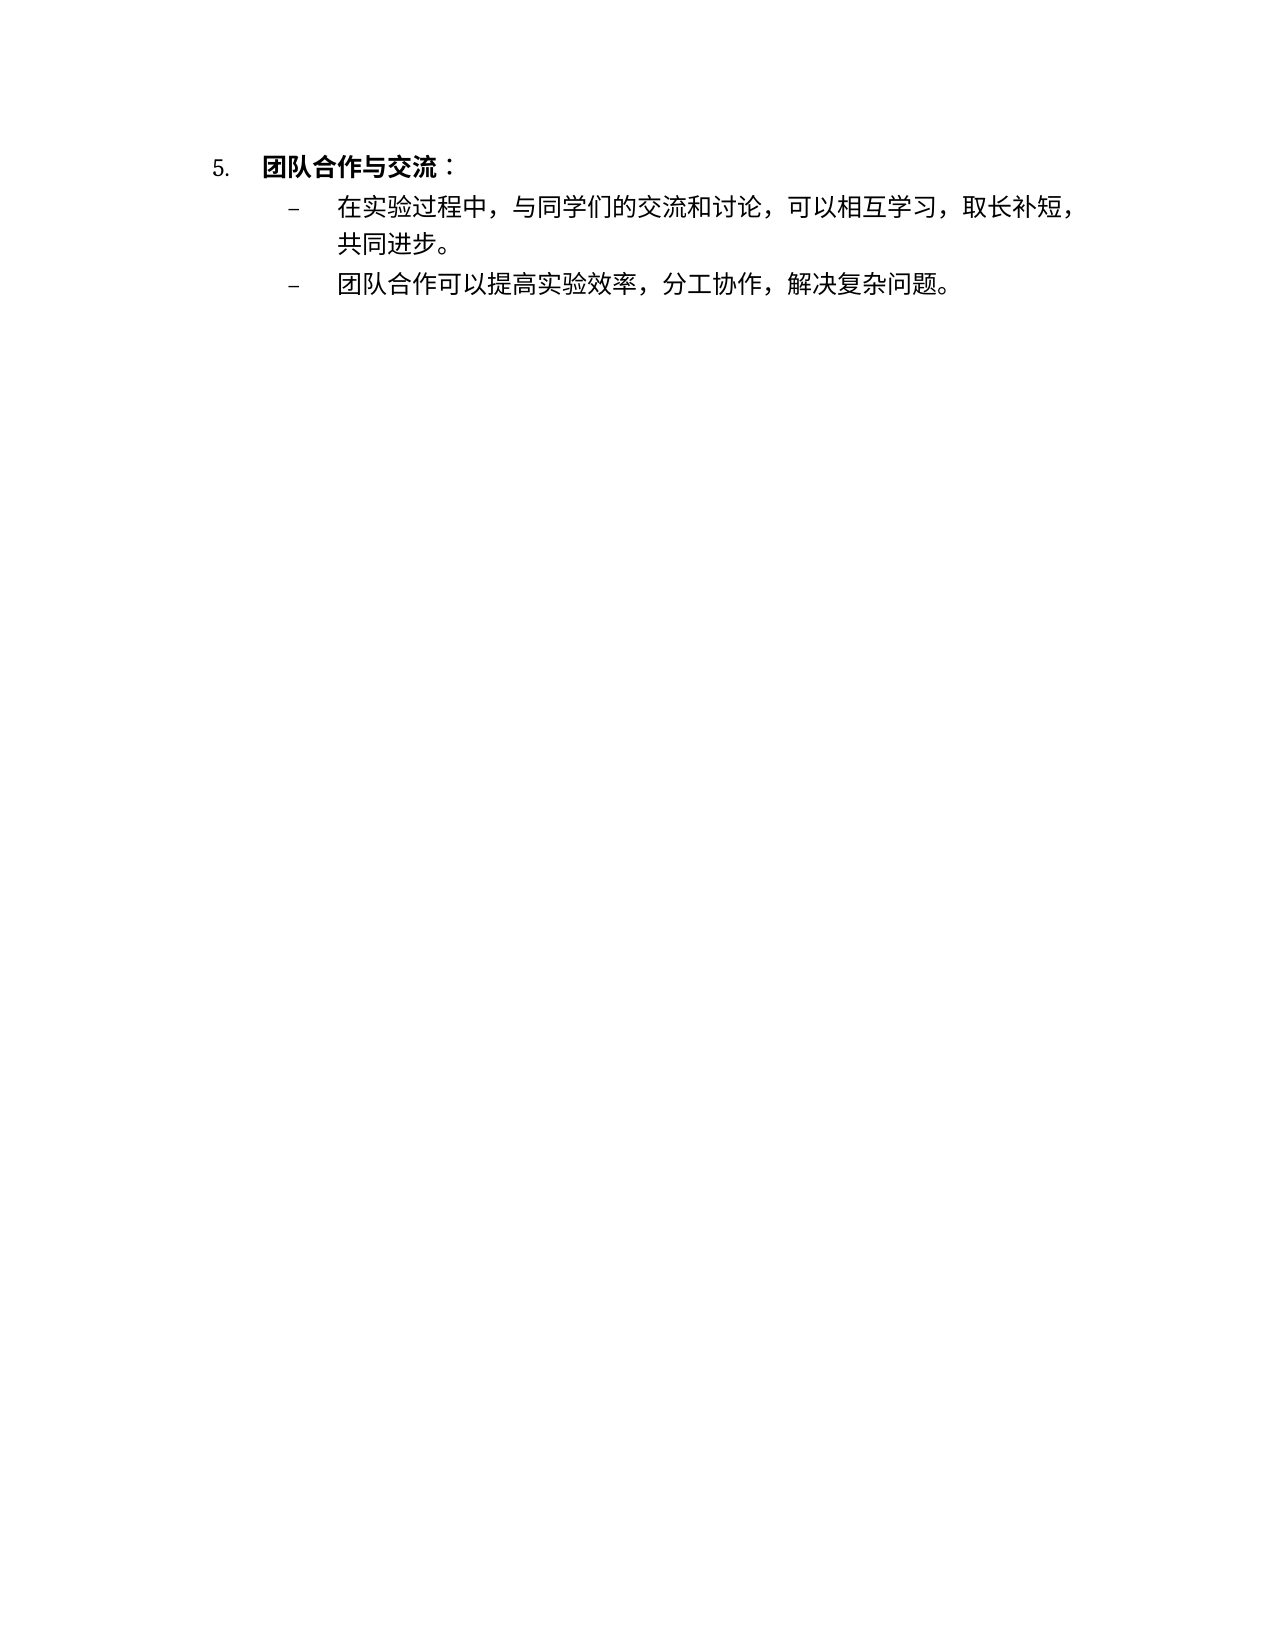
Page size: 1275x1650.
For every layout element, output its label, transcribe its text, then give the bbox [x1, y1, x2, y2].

list 团队合作可以提高实验效率，分工协作，解决复杂问题。 [287, 264, 1087, 300]
list 团队合作与交流： [212, 150, 1087, 184]
list 在实验过程中，与同学们的交流和讨论，可以相互学习，取长补短，共同进步。 [287, 188, 1087, 260]
